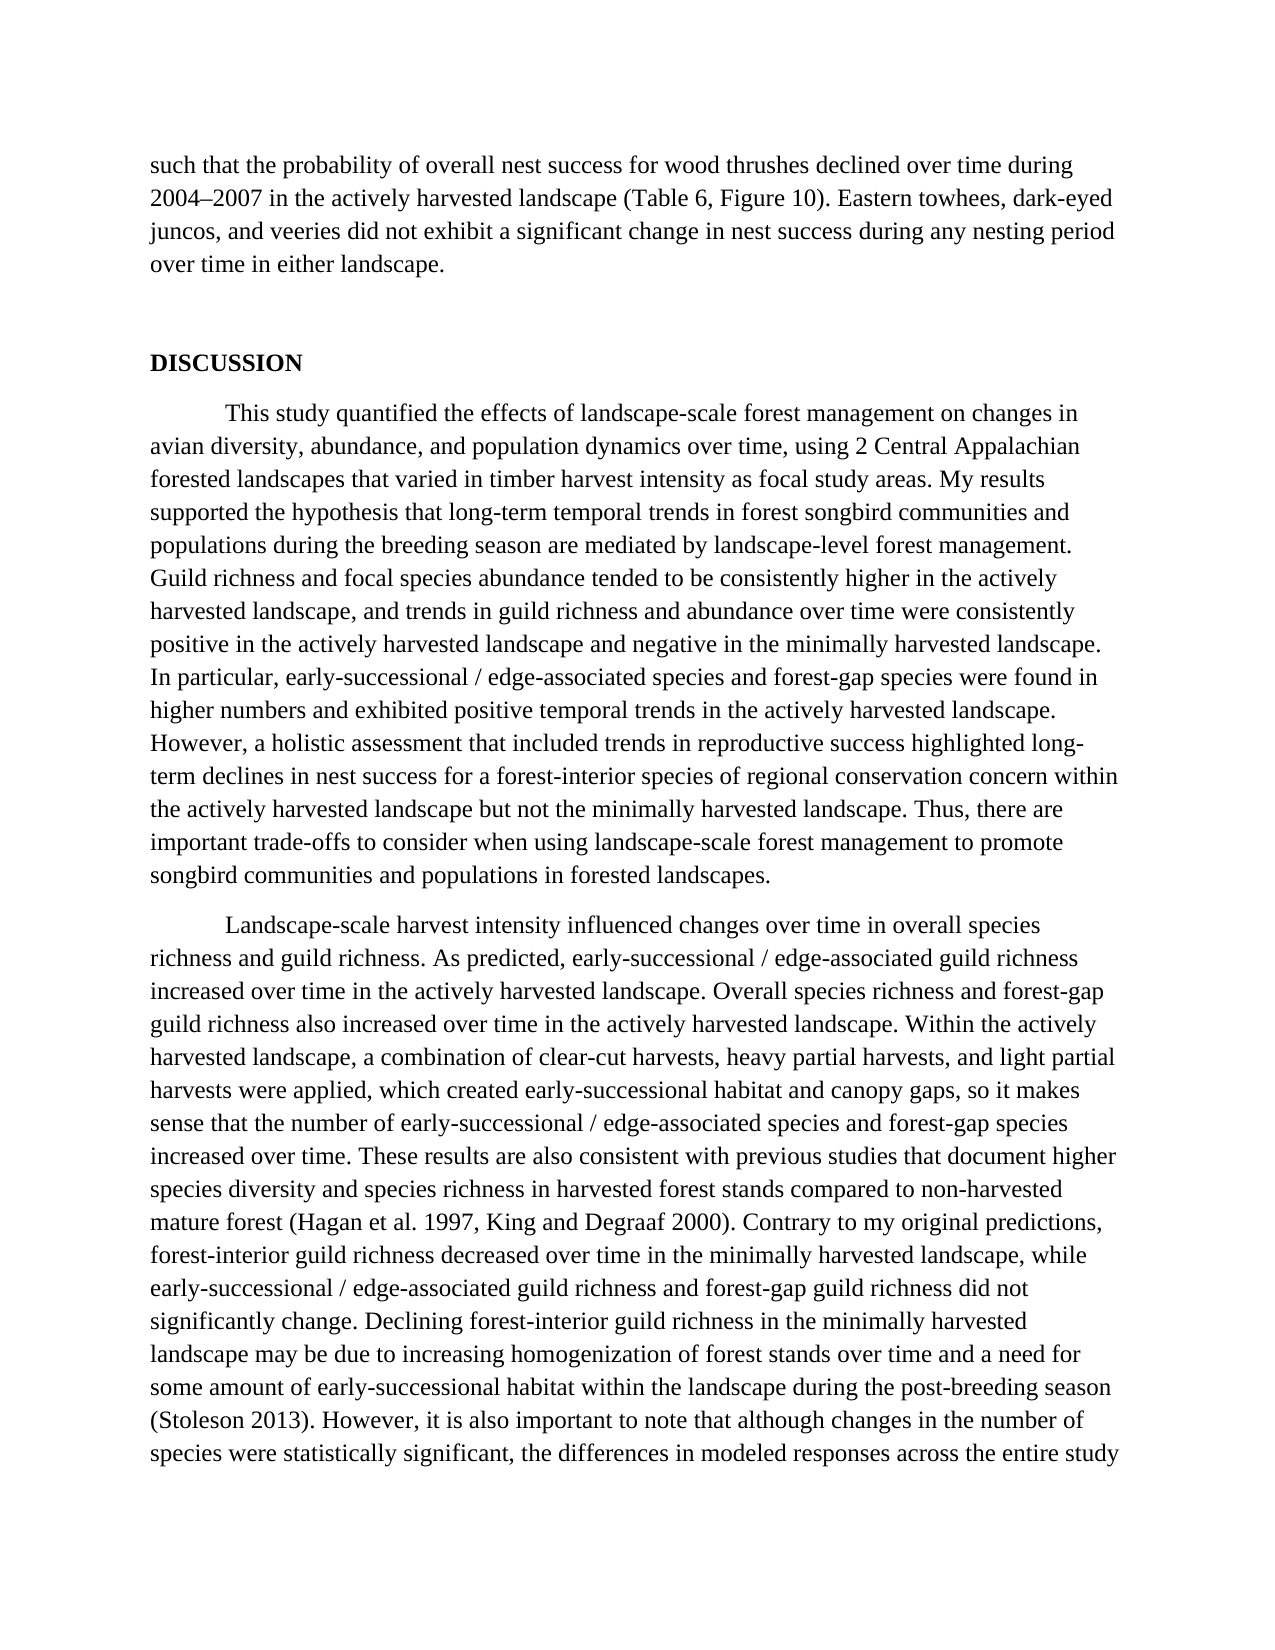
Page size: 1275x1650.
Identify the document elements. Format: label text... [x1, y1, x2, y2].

text This study quantified the effects of landscape-scale forest management on changes in avian diversity, abundance, and population dynamics over time, using 2 Central Appalachian forested landscapes that varied in timber harvest intensity as focal study areas. My results supported the hypothesis that long-term temporal trends in forest songbird communities and populations during the breeding season are mediated by landscape-level forest management. Guild richness and focal species abundance tended to be consistently higher in the actively harvested landscape, and trends in guild richness and abundance over time were consistently positive in the actively harvested landscape and negative in the minimally harvested landscape. In particular, early-successional / edge-associated species and forest-gap species were found in higher numbers and exhibited positive temporal trends in the actively harvested landscape. However, a holistic assessment that included trends in reproductive success highlighted long-term declines in nest success for a forest-interior species of regional conservation concern within the actively harvested landscape but not the minimally harvested landscape. Thus, there are important trade-offs to consider when using landscape-scale forest management to promote songbird communities and populations in forested landscapes. [150, 398, 1125, 889]
text DISCUSSION [150, 348, 1125, 377]
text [150, 910, 1125, 1467]
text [150, 150, 1125, 278]
